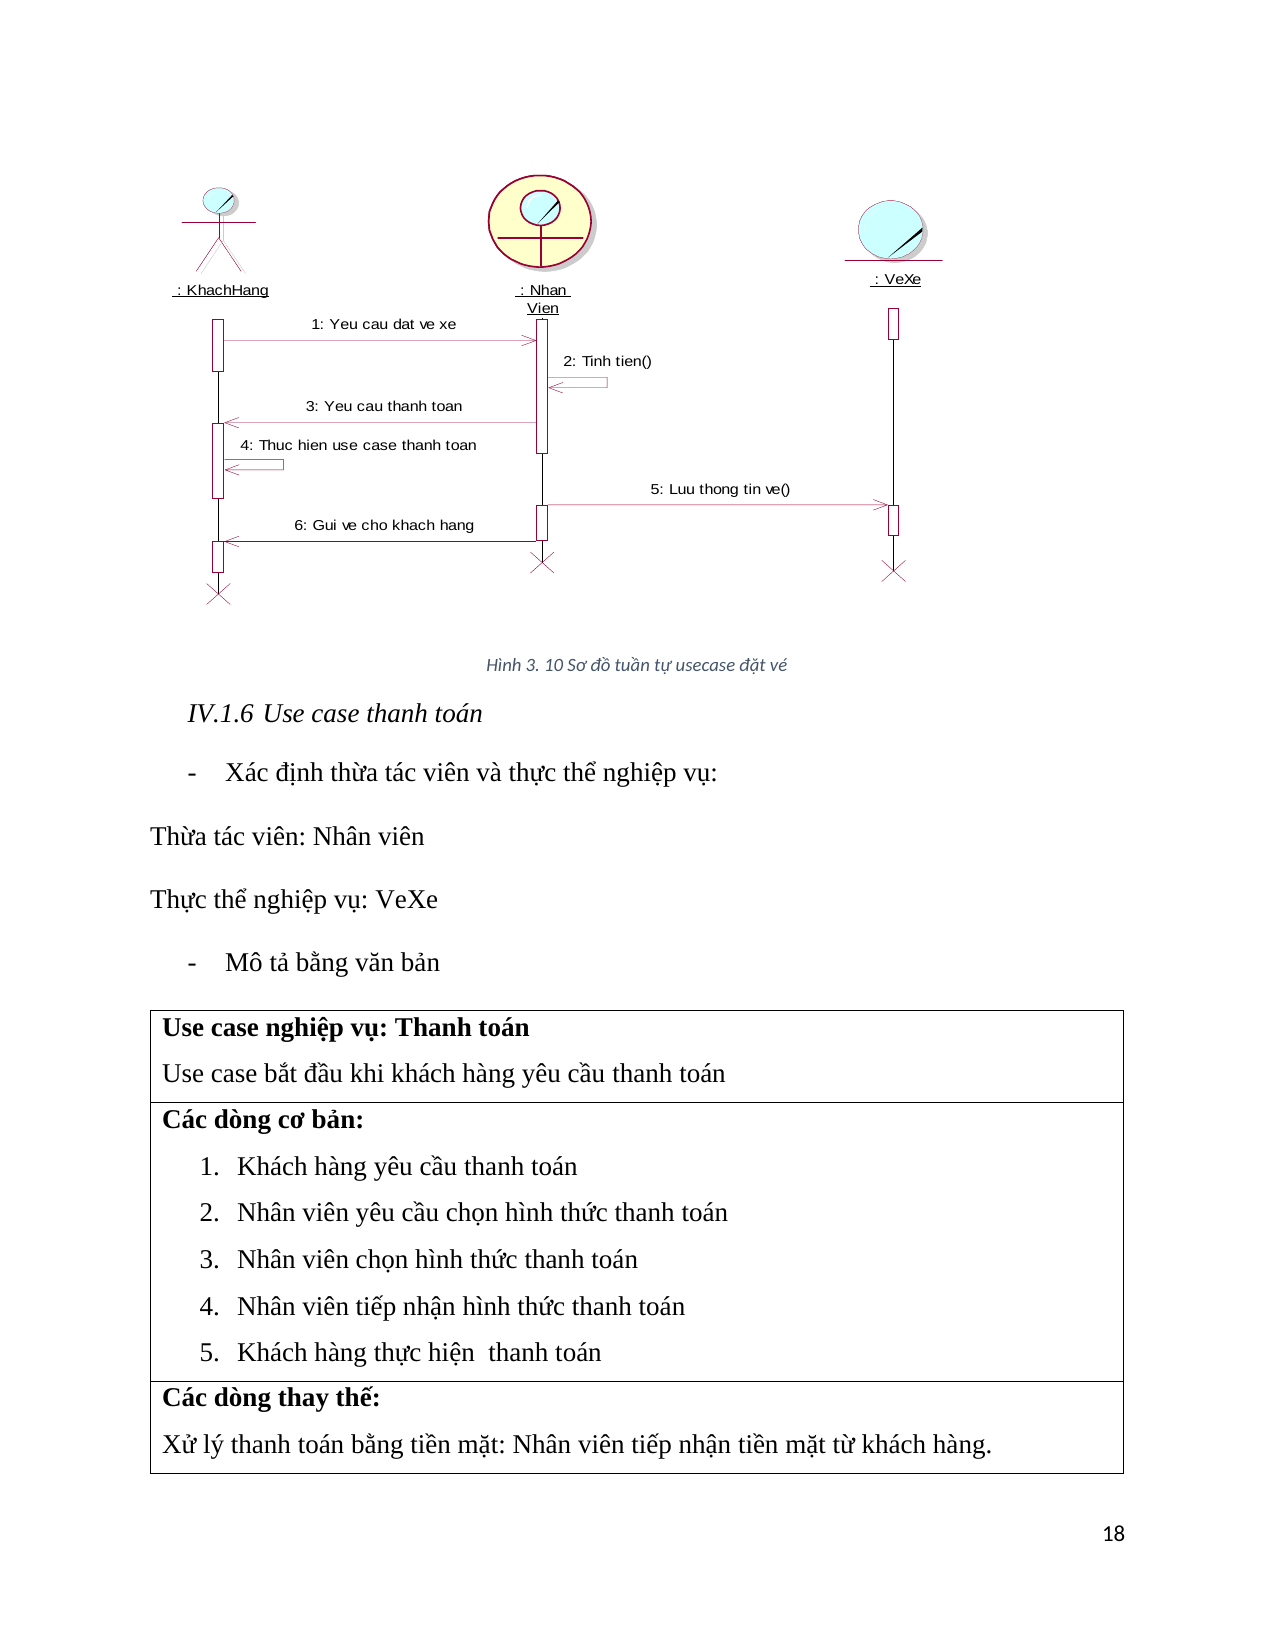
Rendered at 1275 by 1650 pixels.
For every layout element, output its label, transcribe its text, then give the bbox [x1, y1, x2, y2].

list Xác định thừa tác viên và thực thể nghiệp vụ: [187, 757, 1125, 788]
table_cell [151, 1382, 1123, 1472]
table_header Use case nghiệp vụ: Thanh toán Use case bắt đầu khi khách hàng yêu cầu thanh toán [151, 1011, 1123, 1102]
table_cell Các dòng cơ bản: Khách hàng yêu cầu thanh toán Nhân viên yêu cầu chọn hình thức thanh toán Nhân viên chọn hình thức thanh toán Nhân viên tiếp nhận hình thức thanh toán Khách hàng thực hiện thanh toán [151, 1103, 1123, 1381]
subtitle Use case thanh toán [187, 697, 1125, 728]
text Thừa tác viên: Nhân viên [150, 820, 1125, 851]
list Mô tả bằng văn bản [187, 947, 1125, 978]
text Hình 3. 10 Sơ đồ tuần tự usecase đặt vé [150, 654, 1125, 677]
text Thực thể nghiệp vụ: VeXe [150, 883, 1125, 914]
